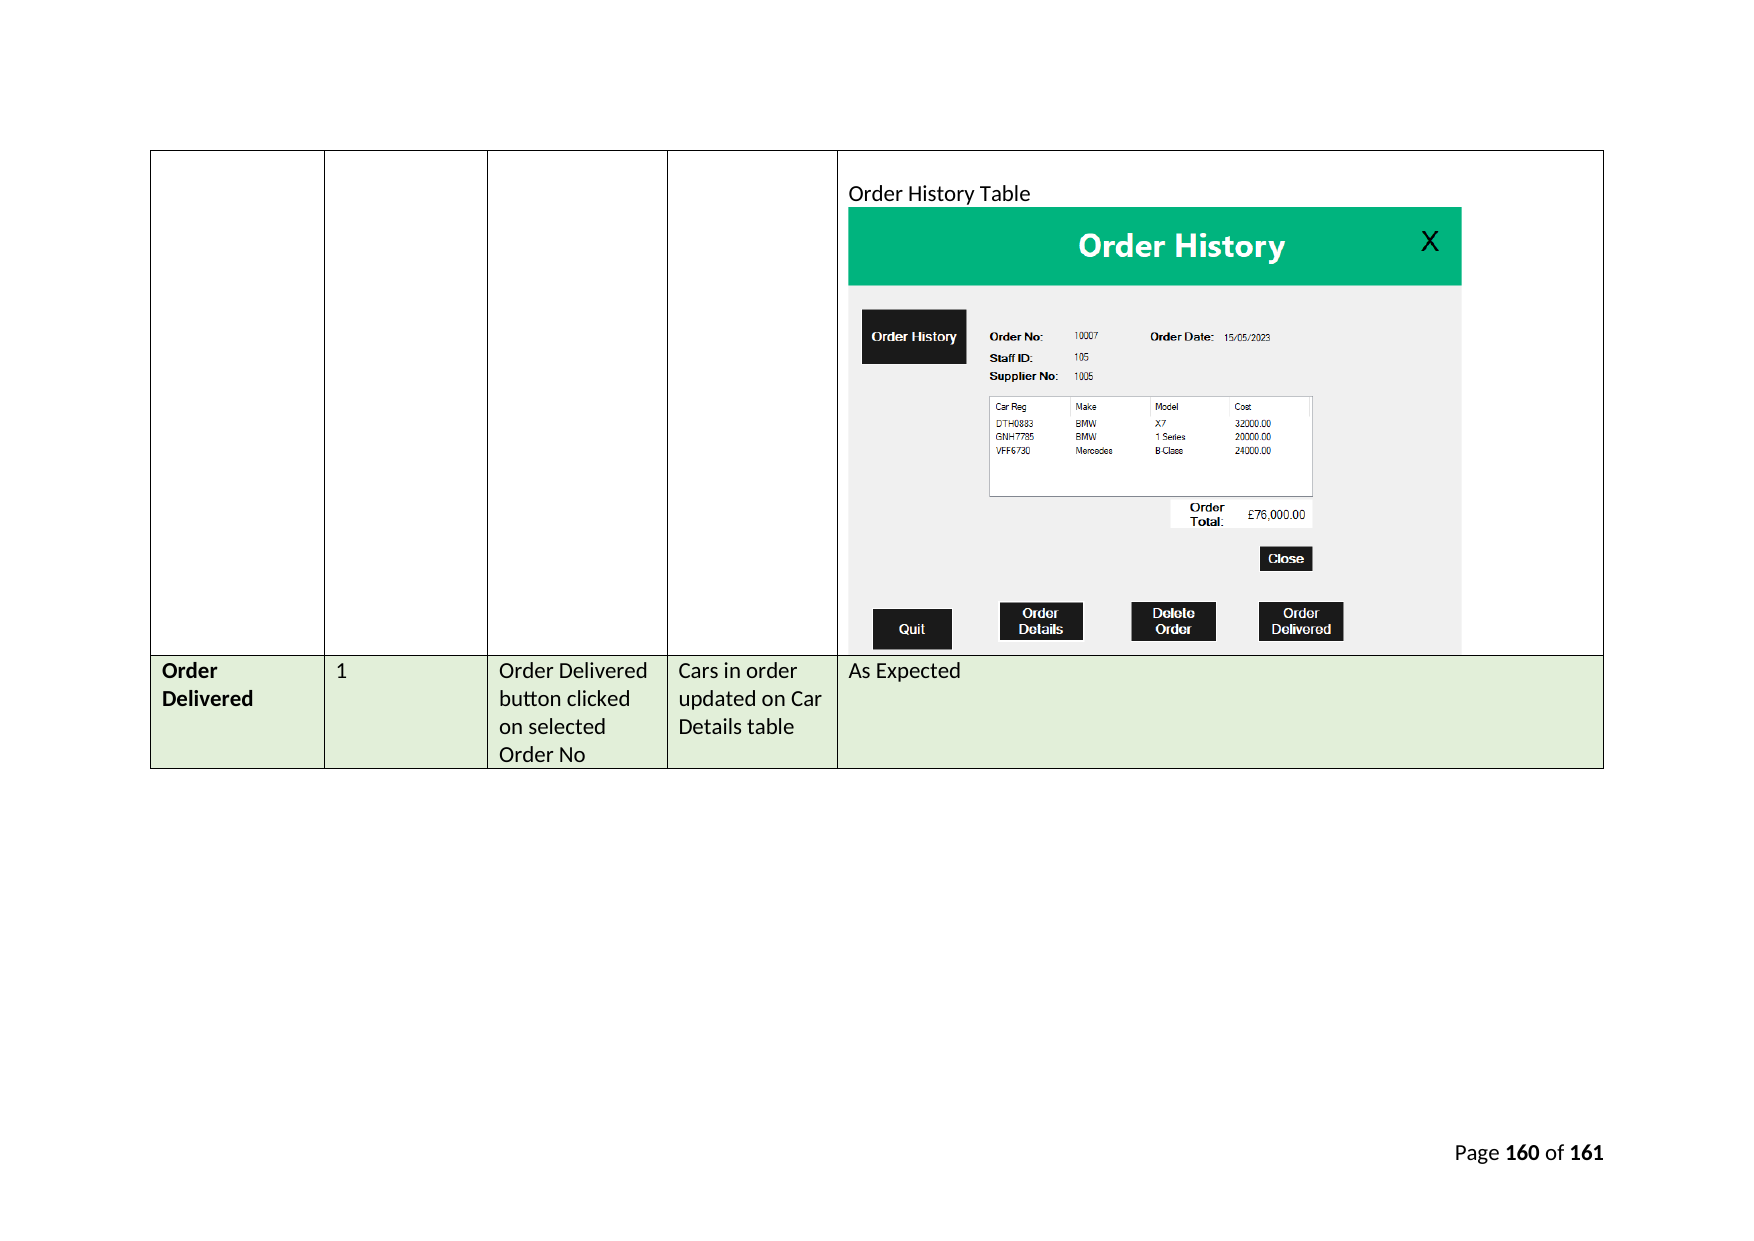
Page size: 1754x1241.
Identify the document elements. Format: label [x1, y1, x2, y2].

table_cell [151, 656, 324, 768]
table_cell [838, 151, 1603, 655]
picture [848, 207, 1462, 655]
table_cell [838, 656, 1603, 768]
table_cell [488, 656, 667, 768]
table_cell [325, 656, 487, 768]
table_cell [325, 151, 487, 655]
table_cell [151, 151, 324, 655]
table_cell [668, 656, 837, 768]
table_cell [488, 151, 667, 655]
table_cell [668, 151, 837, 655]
